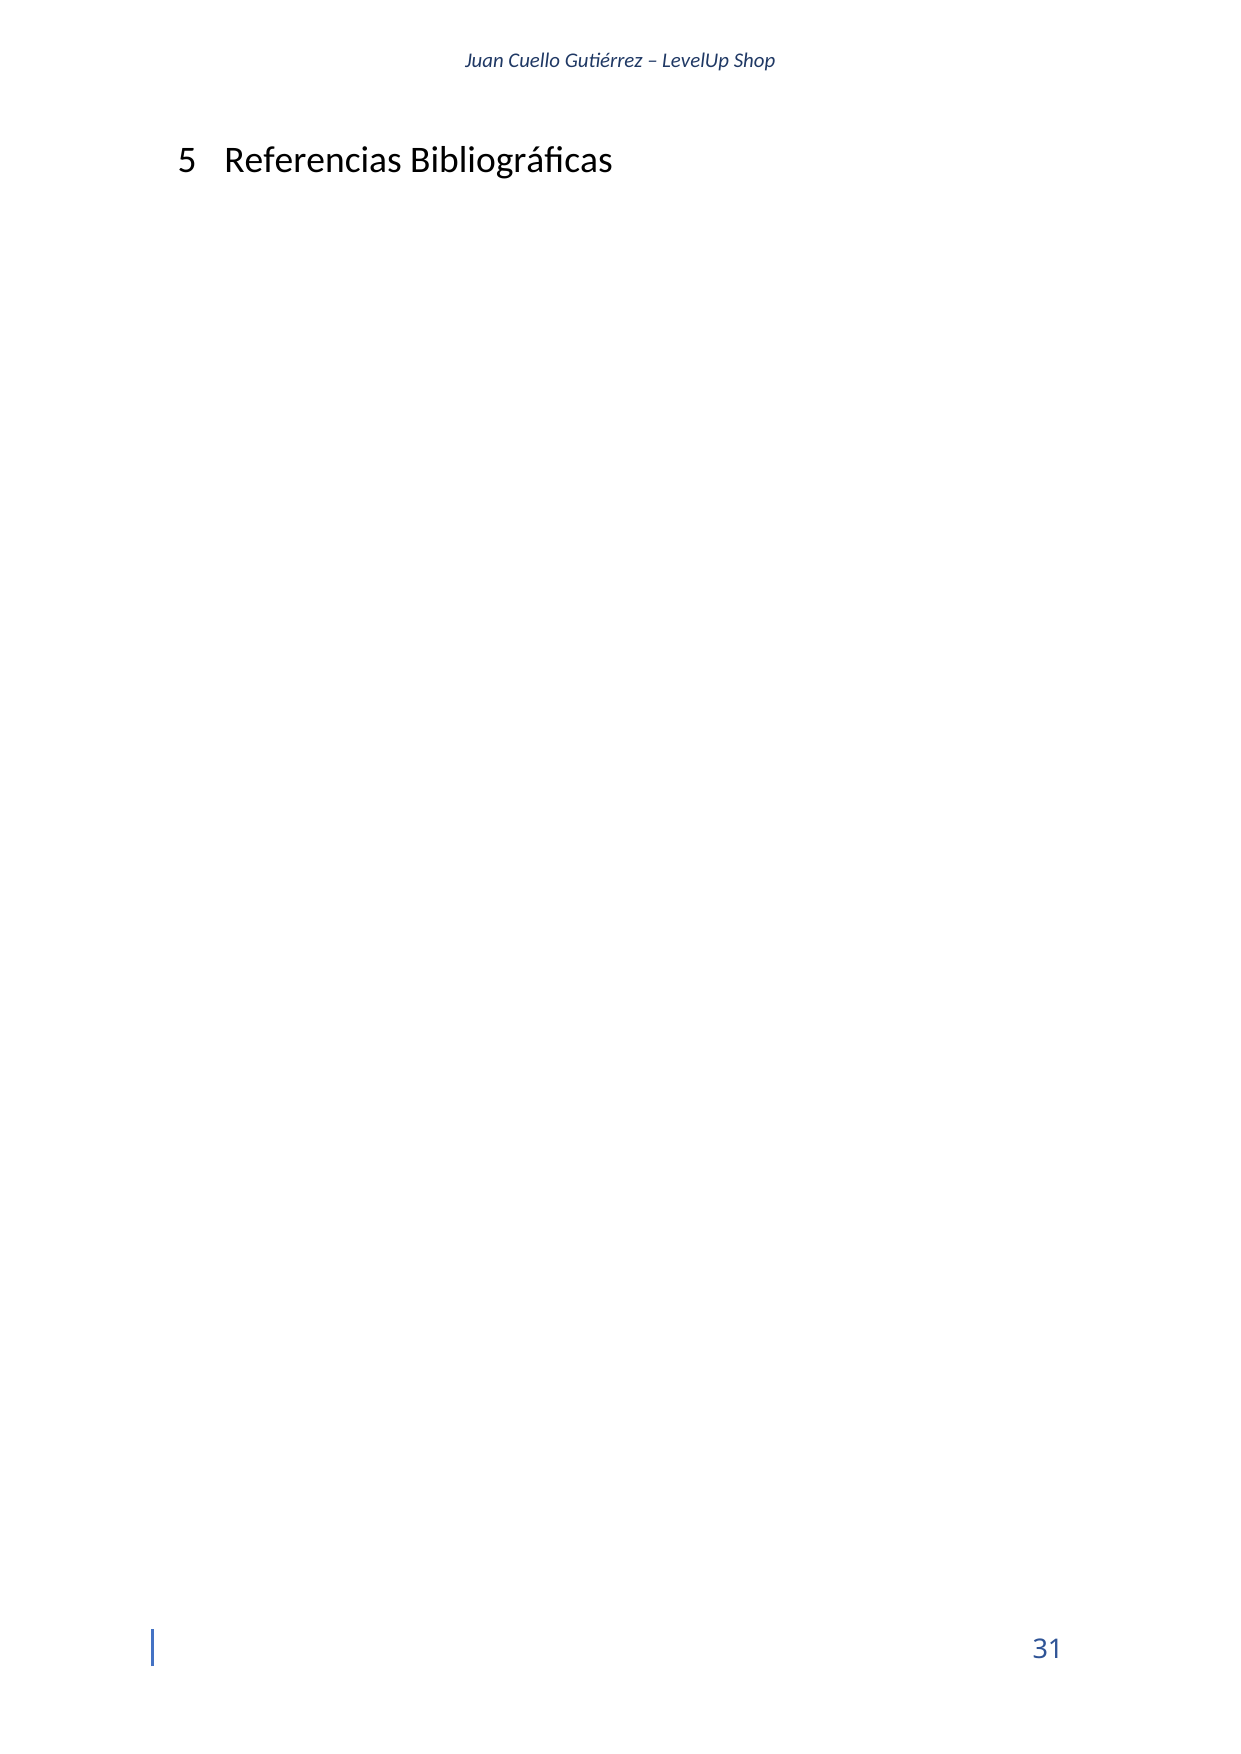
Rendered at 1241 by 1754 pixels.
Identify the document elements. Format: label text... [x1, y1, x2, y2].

list Referencias Bibliográficas [177, 148, 1063, 179]
